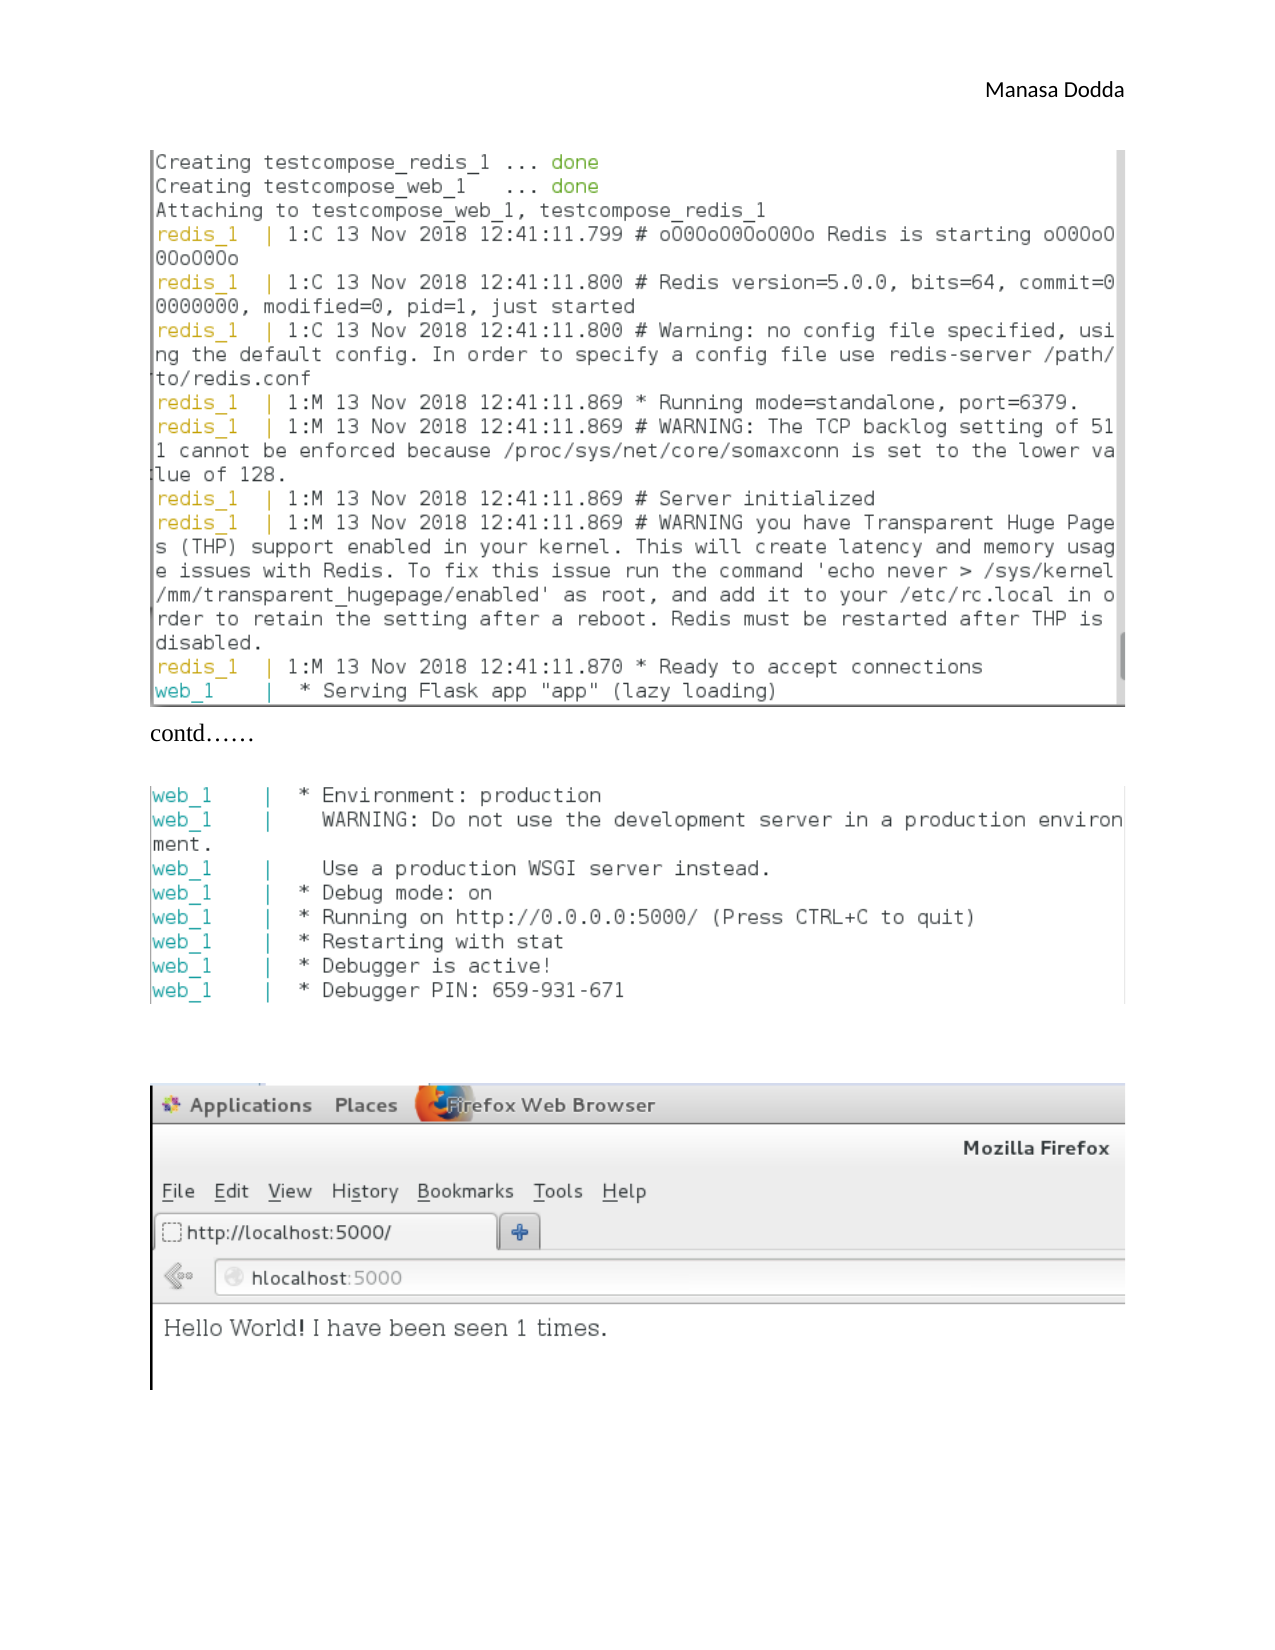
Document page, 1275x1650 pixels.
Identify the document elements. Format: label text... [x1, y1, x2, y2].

text contd…… [150, 707, 1125, 747]
picture [150, 150, 1125, 707]
picture [150, 786, 1125, 1004]
picture [150, 1083, 1125, 1390]
